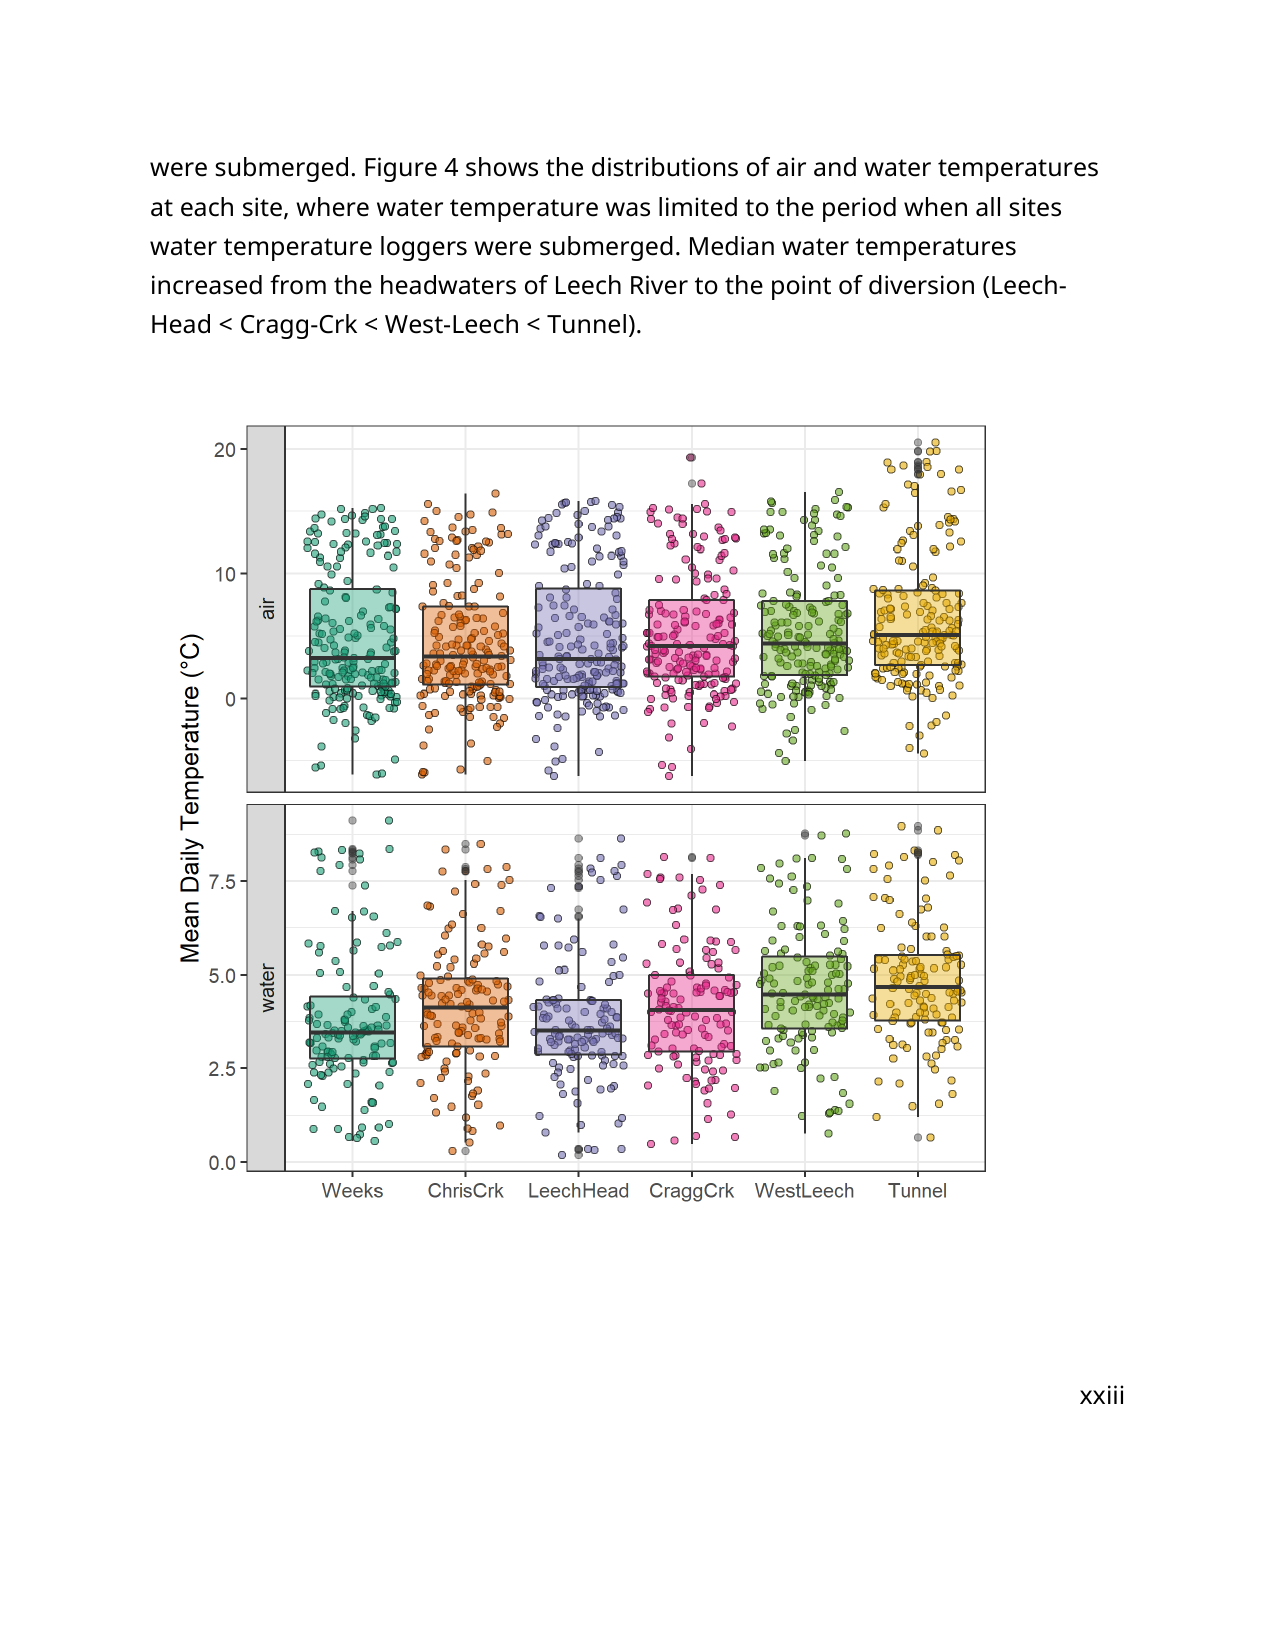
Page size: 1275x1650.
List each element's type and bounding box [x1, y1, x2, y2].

text [150, 150, 1125, 341]
picture [168, 414, 997, 1242]
